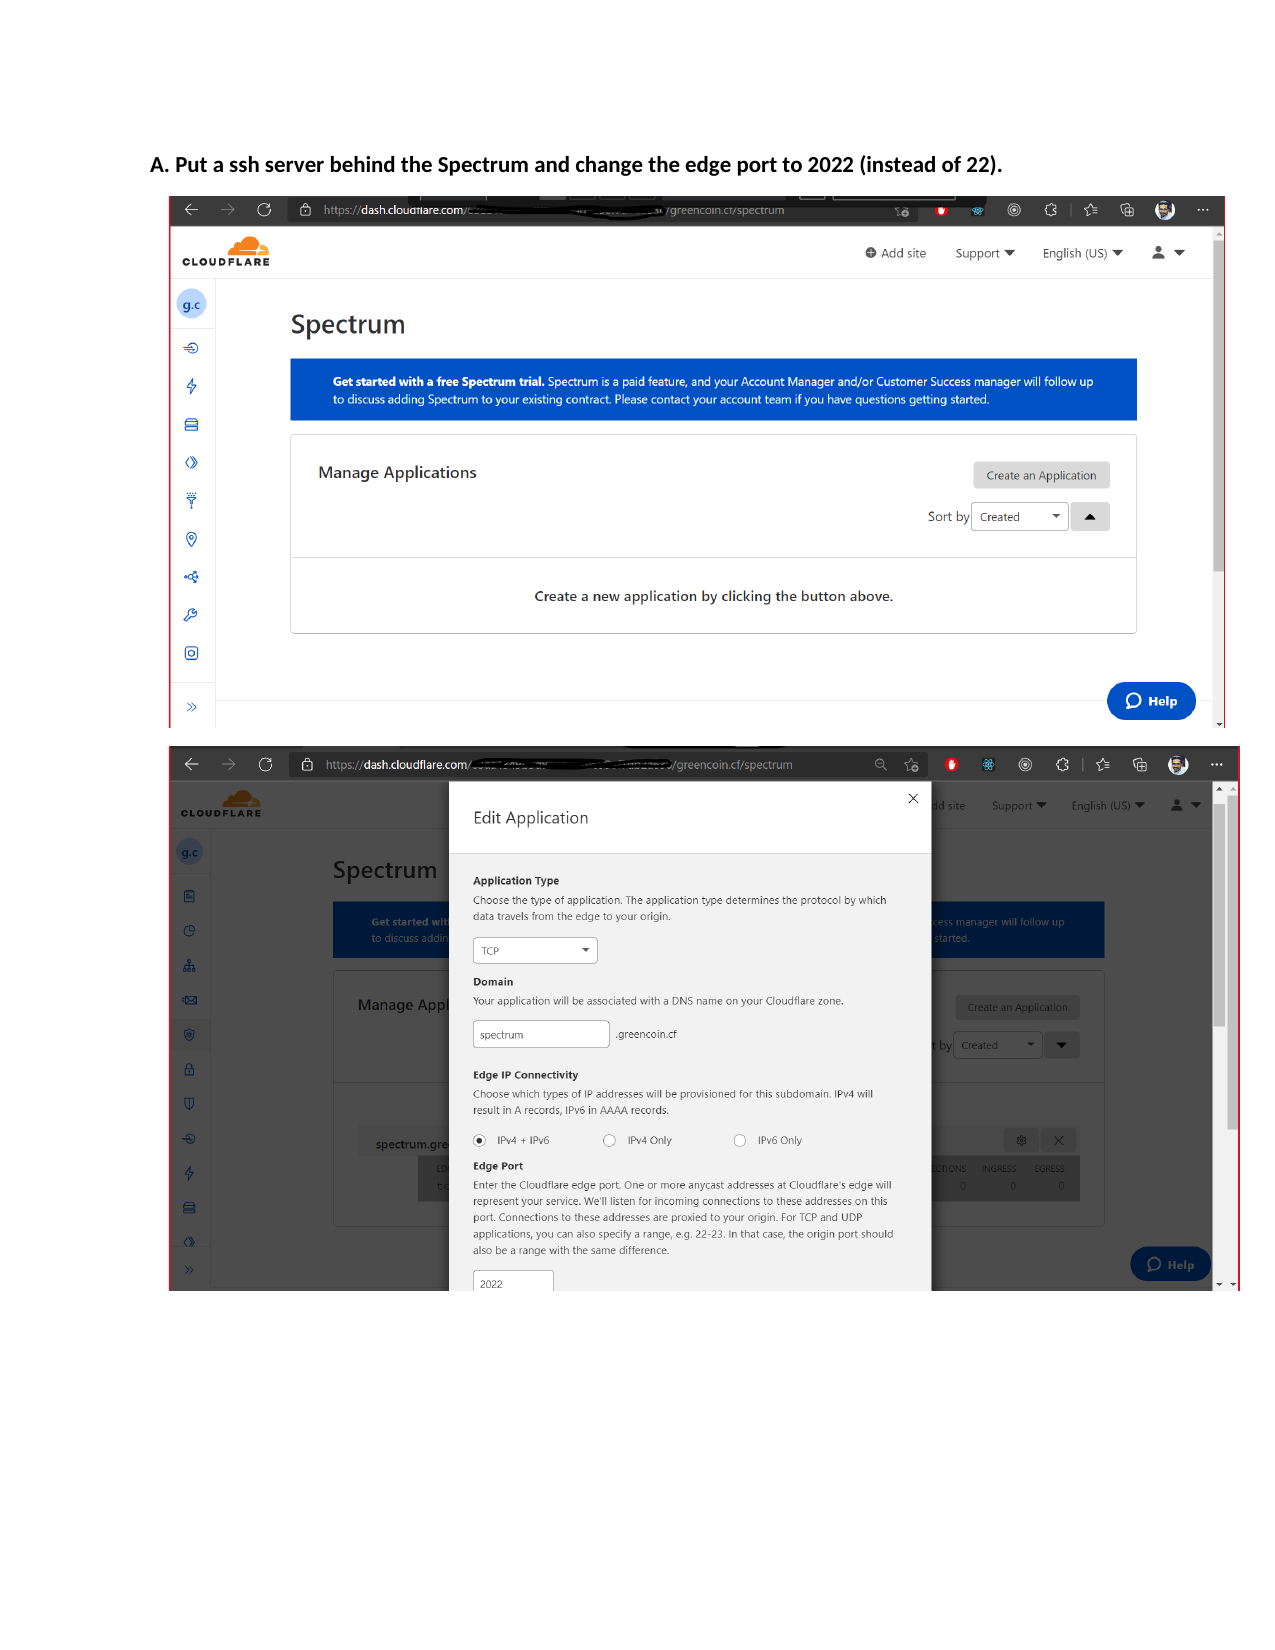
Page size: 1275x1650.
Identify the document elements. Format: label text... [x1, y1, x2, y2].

text A. Put a ssh server behind the Spectrum and change the edge port to 2022 (instead of 22). [150, 150, 1125, 178]
